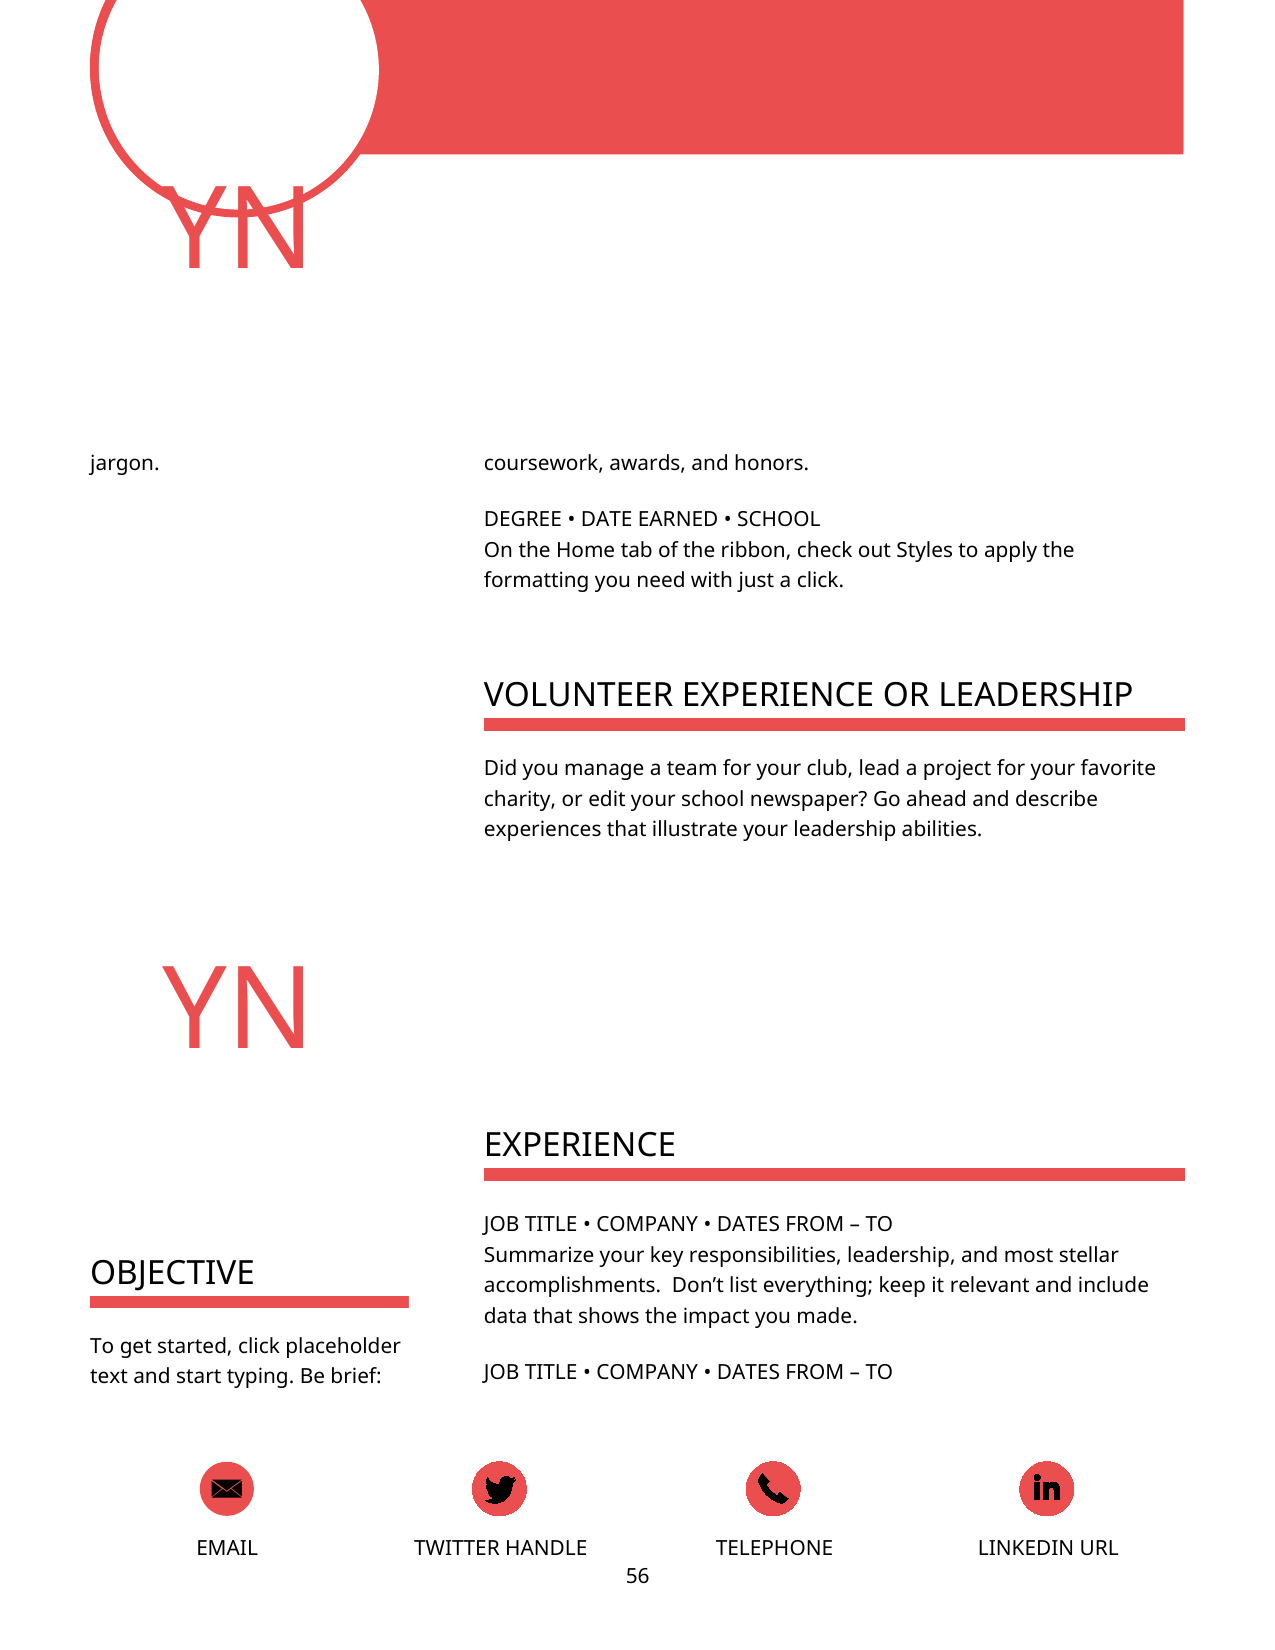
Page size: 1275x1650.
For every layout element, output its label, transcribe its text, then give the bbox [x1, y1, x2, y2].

table_header • • • • • • • • [484, 873, 1185, 1168]
table_header [90, 396, 484, 845]
table_header • • • • • • • • [484, 731, 1185, 845]
table_header [90, 873, 484, 1390]
table_header • • • • • • • • [484, 1181, 1185, 1390]
table_header • • • • • • • • [484, 396, 1185, 718]
